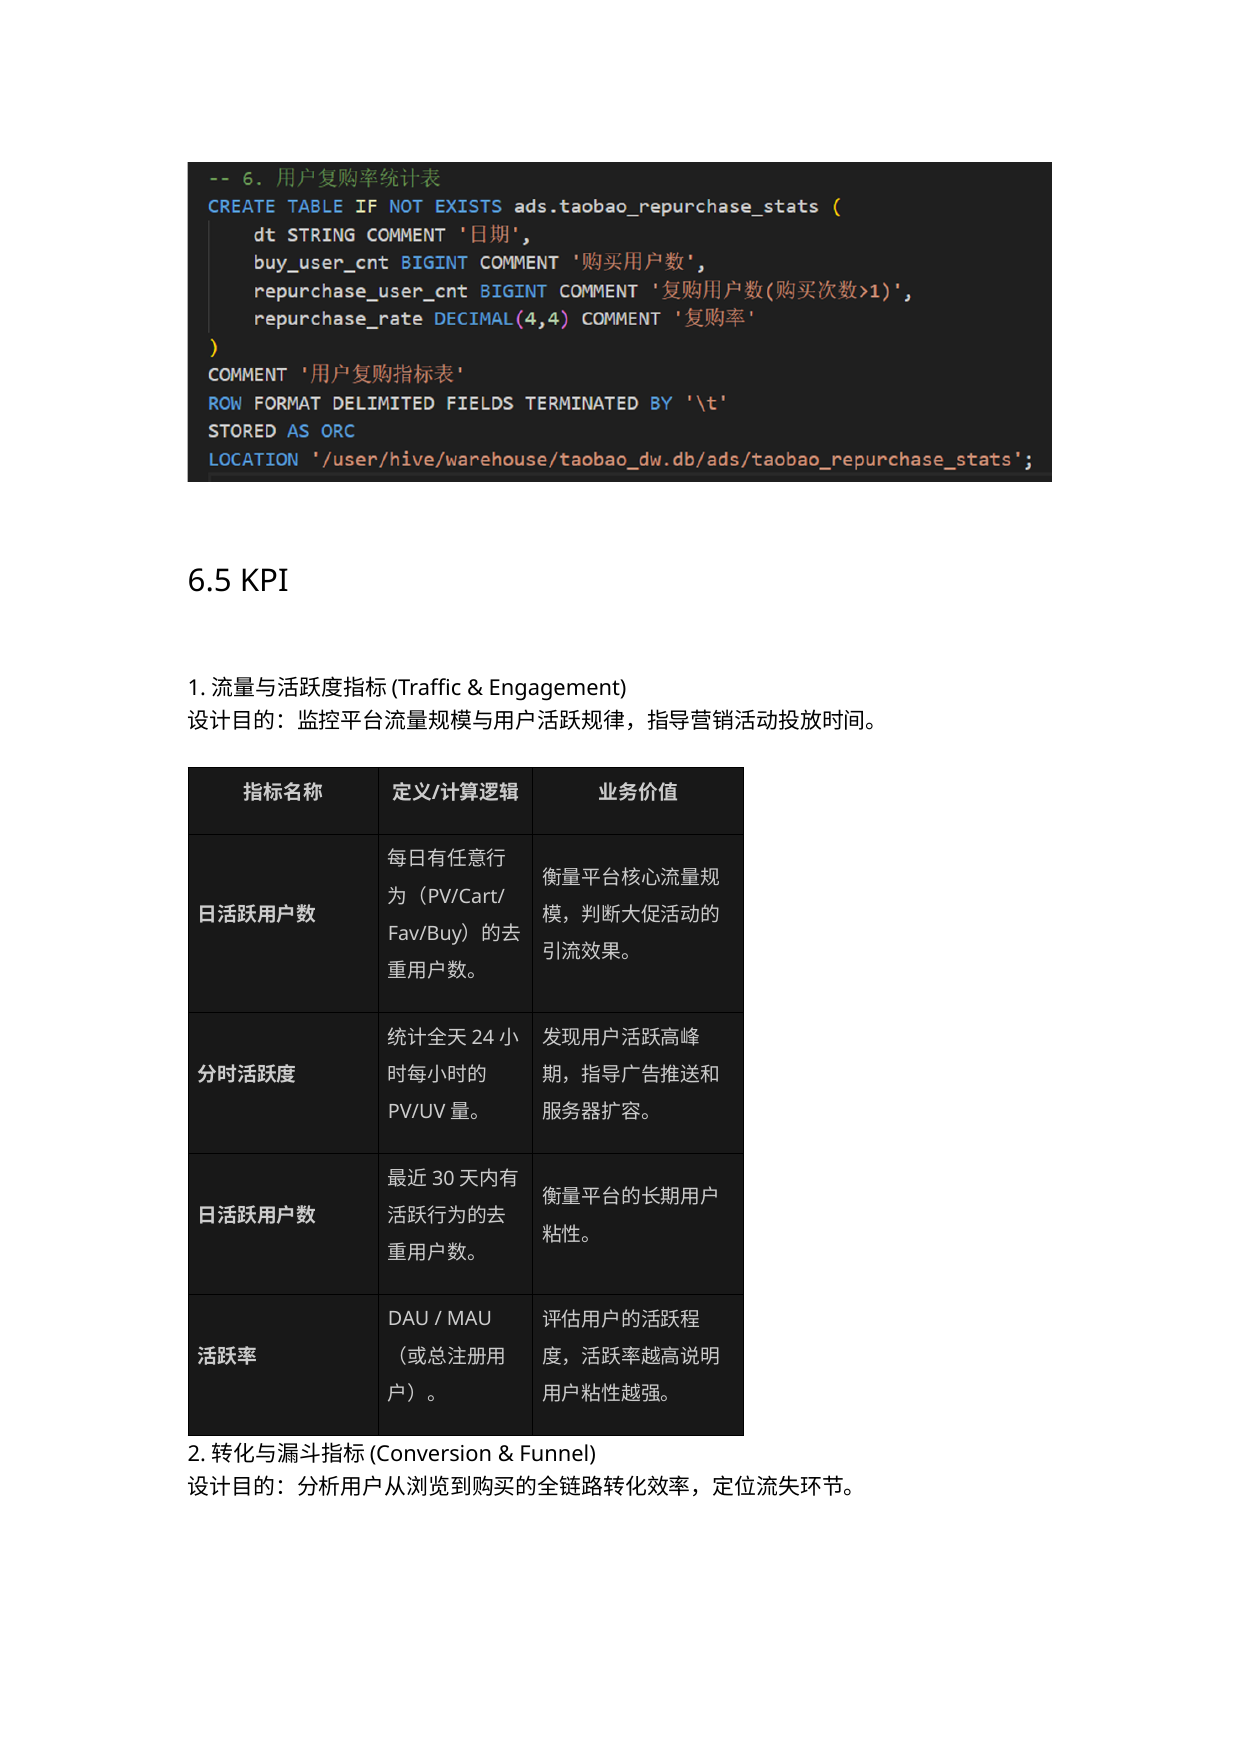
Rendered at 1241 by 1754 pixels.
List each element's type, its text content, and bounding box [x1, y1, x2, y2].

table_cell 衡量平台的长期用户粘性。 [533, 1154, 743, 1294]
table_cell 统计全天 24 小时每小时的 PV/UV 量。 [379, 1013, 532, 1153]
text 设计目的：分析用户从浏览到购买的全链路转化效率，定位流失环节。 [187, 1469, 1053, 1501]
table_cell 最近 30 天内有活跃行为的去重用户数。 [379, 1154, 532, 1294]
text 1. 流量与活跃度指标 (Traffic & Engagement) [187, 670, 1053, 702]
table_cell DAU / MAU（或总注册用户）。 [379, 1295, 532, 1435]
table_cell 每日有任意行为（PV/Cart/Fav/Buy）的去重用户数。 [379, 835, 532, 1012]
table_header 指标名称 [189, 768, 378, 834]
table_cell 日活跃用户数 [189, 1154, 378, 1294]
table_cell 衡量平台核心流量规模，判断大促活动的引流效果。 [533, 835, 743, 1012]
table_header 定义/计算逻辑 [379, 768, 532, 834]
table_cell 日活跃用户数 [189, 835, 378, 1012]
subtitle 6.5 KPI [187, 547, 1053, 612]
picture [187, 162, 1052, 482]
table_header 业务价值 [533, 768, 743, 834]
table_cell 发现用户活跃高峰期，指导广告推送和服务器扩容。 [533, 1013, 743, 1153]
table_cell 评估用户的活跃程度，活跃率越高说明用户粘性越强。 [533, 1295, 743, 1435]
text 设计目的：监控平台流量规模与用户活跃规律，指导营销活动投放时间。 [187, 702, 1053, 735]
table_cell 分时活跃度 [189, 1013, 378, 1153]
table_cell 活跃率 [189, 1295, 378, 1435]
text 2. 转化与漏斗指标 (Conversion & Funnel) [187, 1436, 1053, 1469]
